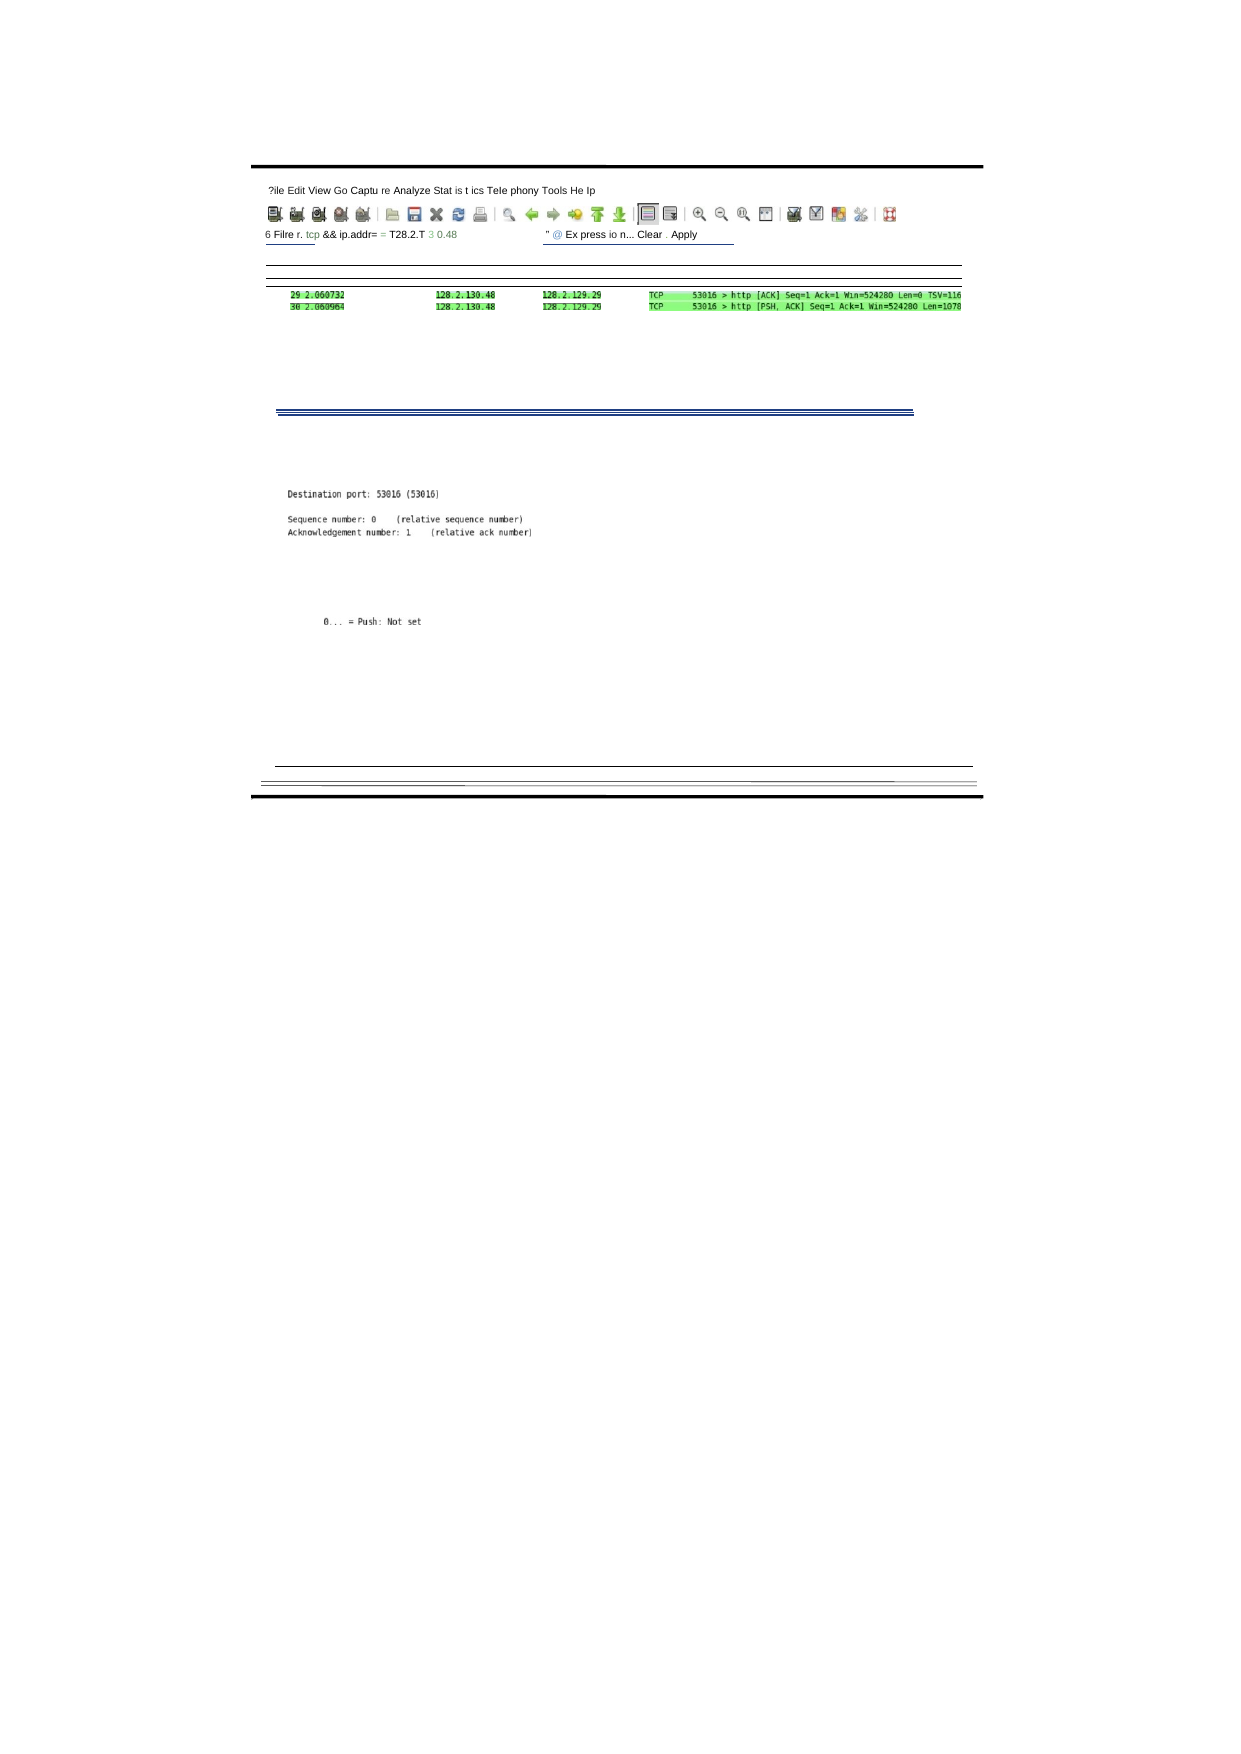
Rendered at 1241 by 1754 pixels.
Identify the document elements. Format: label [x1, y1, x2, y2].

picture [288, 515, 531, 537]
picture [543, 291, 601, 310]
picture [324, 617, 421, 625]
picture [288, 490, 438, 499]
picture [649, 291, 961, 311]
picture [268, 203, 896, 225]
picture [290, 291, 344, 310]
picture [436, 291, 495, 310]
